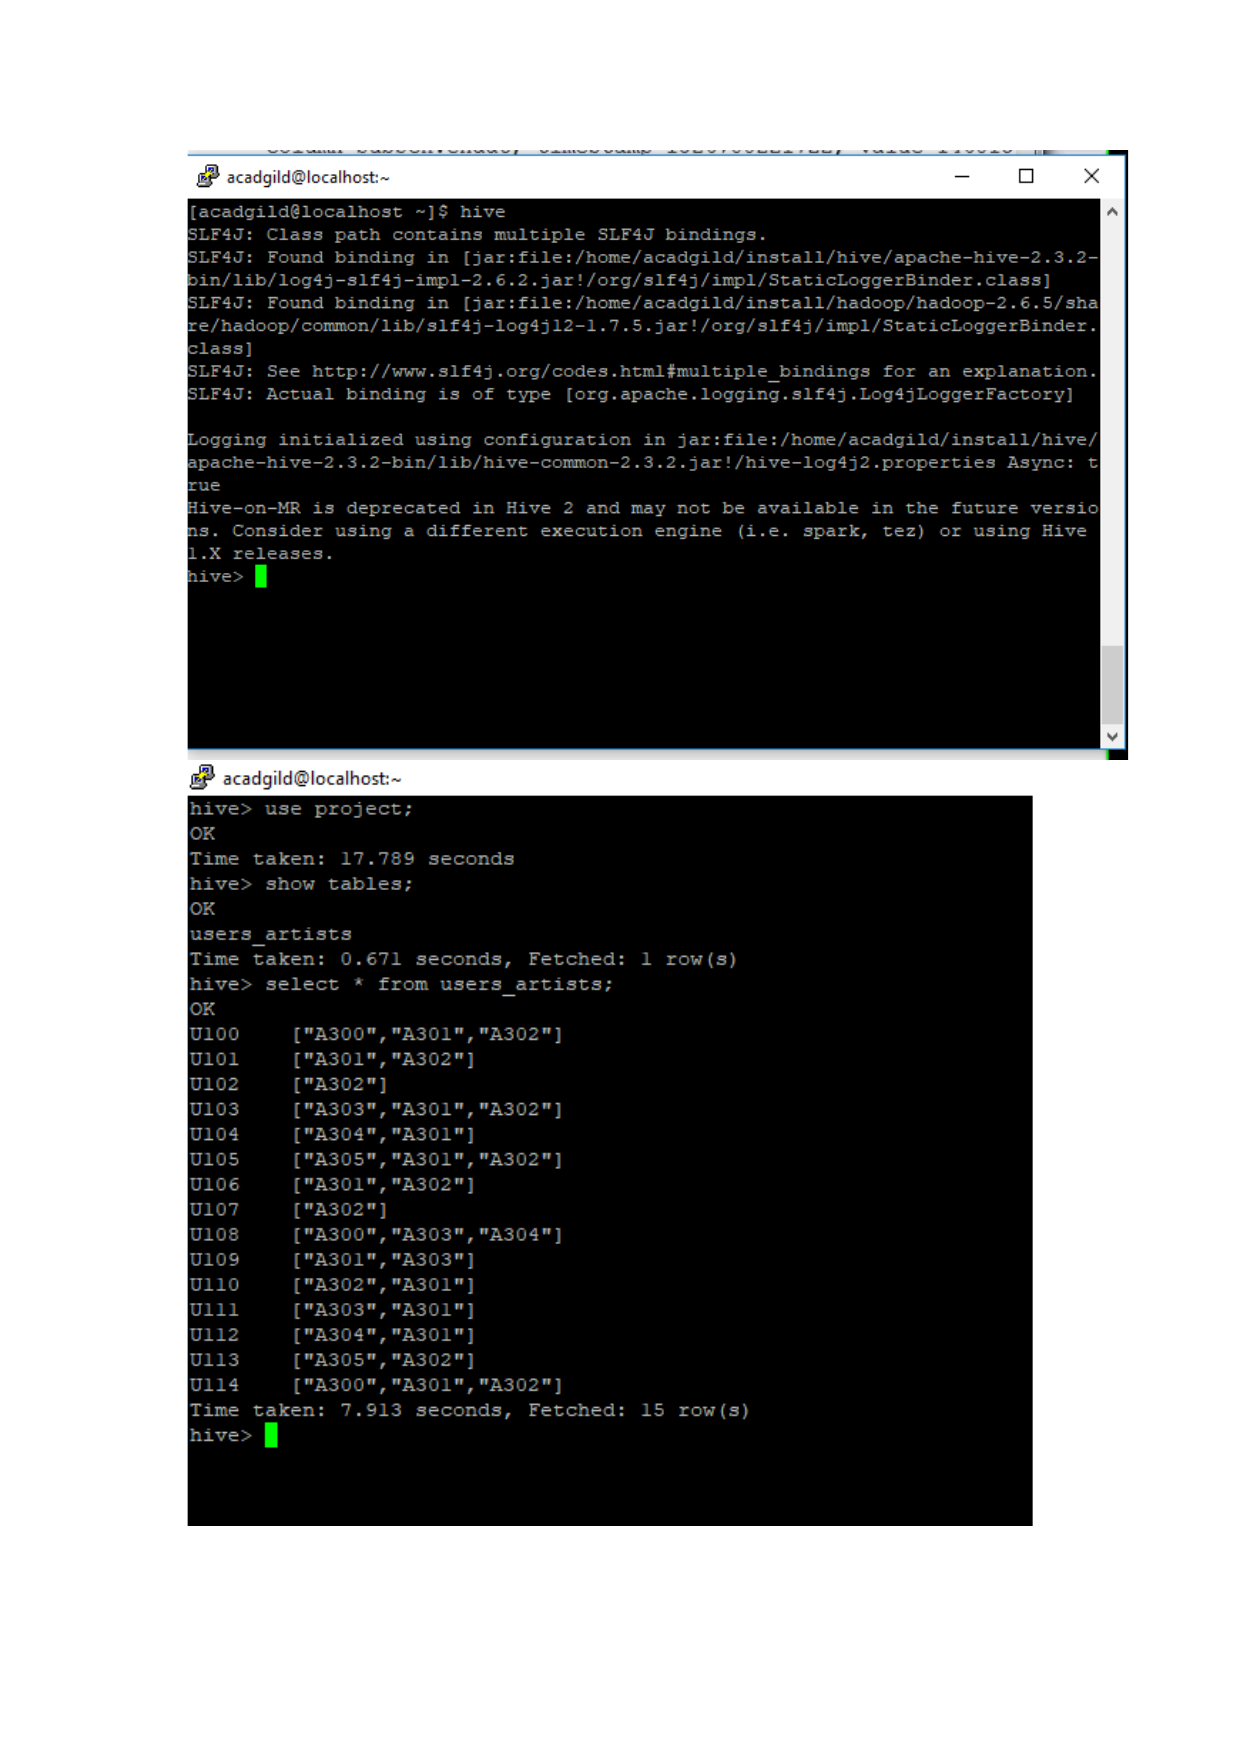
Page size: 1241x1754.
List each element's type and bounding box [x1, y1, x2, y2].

picture [187, 150, 1129, 760]
picture [187, 761, 1033, 1526]
